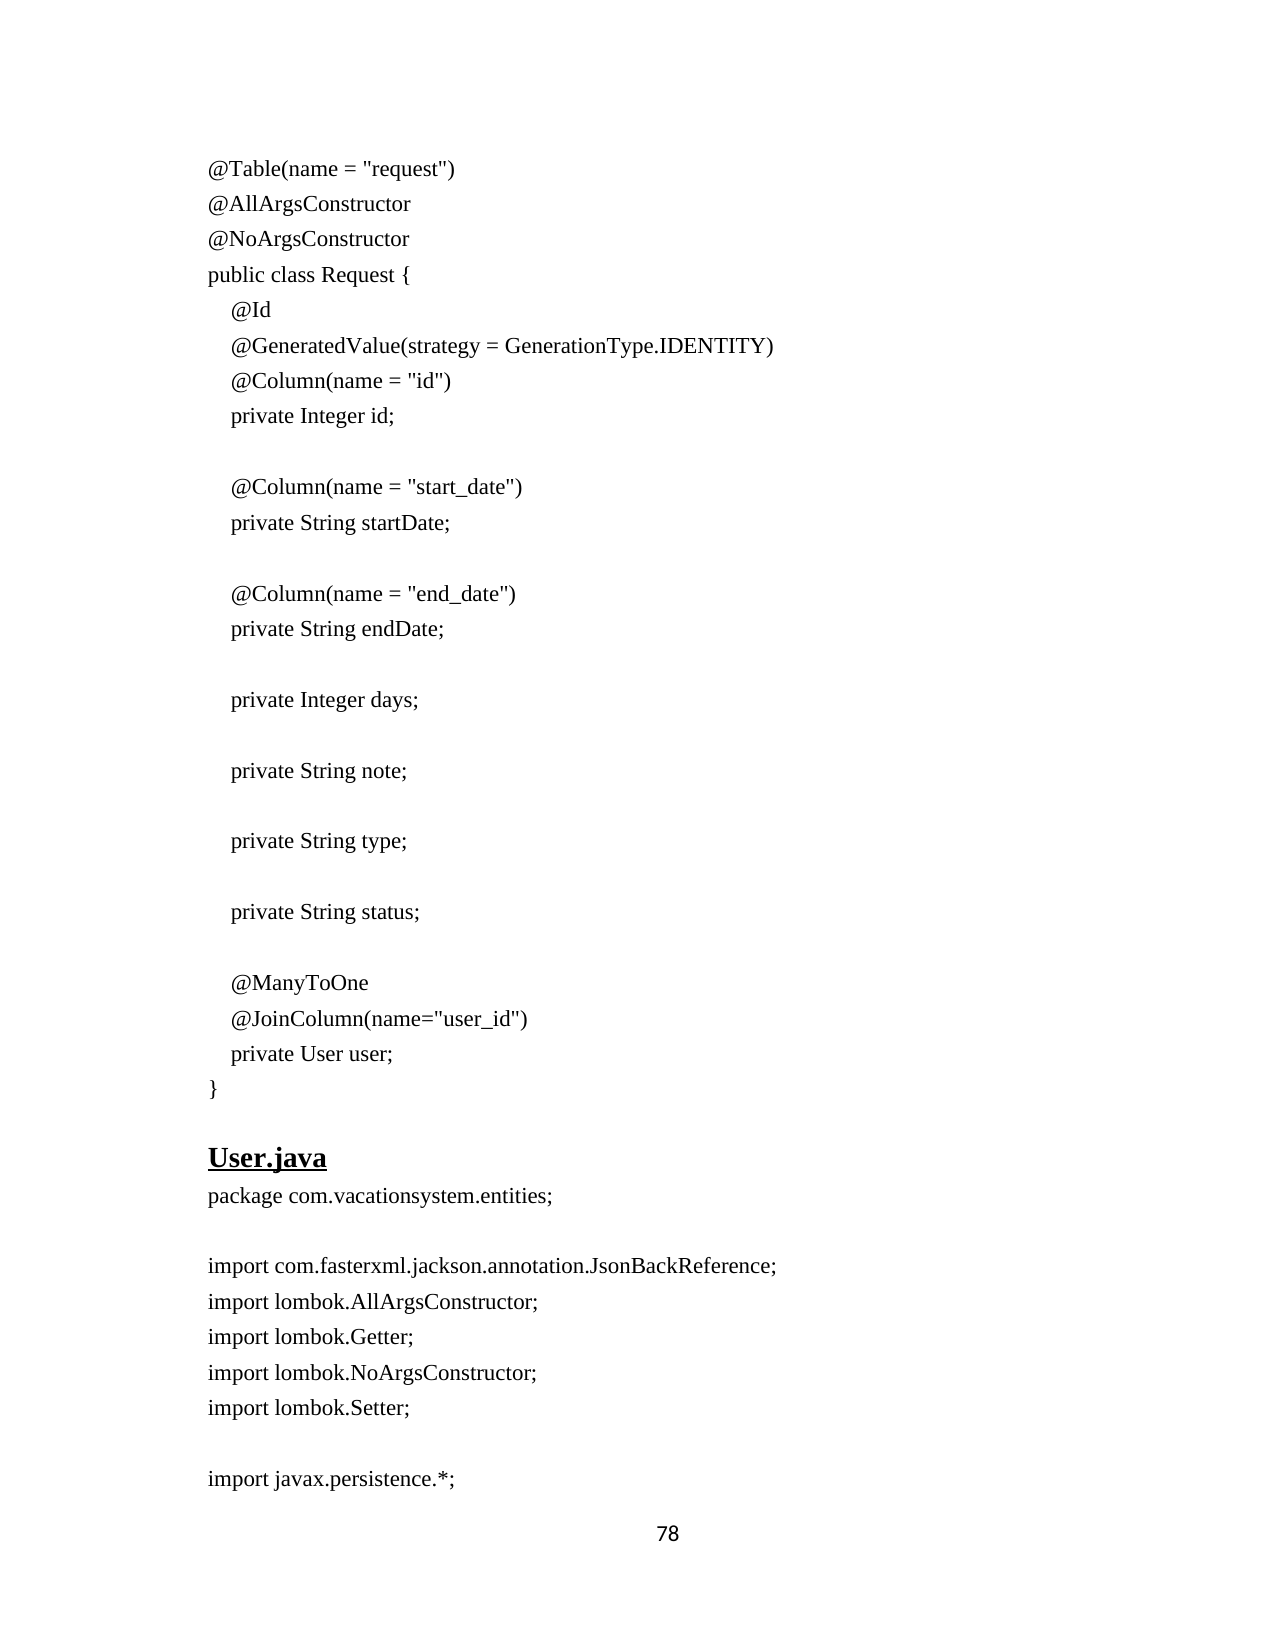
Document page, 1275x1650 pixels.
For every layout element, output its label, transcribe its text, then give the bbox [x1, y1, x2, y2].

text @JoinColumn(name="user_id") [148, 998, 1127, 1033]
text private String note; [148, 750, 1127, 785]
text @ManyToOne [148, 962, 1127, 998]
text package com.vacationsystem.entities; [148, 1175, 1127, 1210]
text import lombok.NoArgsConstructor; [148, 1352, 1127, 1387]
text private Integer id; [148, 396, 1127, 431]
text private Integer days; [148, 679, 1127, 714]
text @Id [148, 289, 1127, 325]
text @NoArgsConstructor [148, 218, 1127, 254]
text private String type; [148, 821, 1127, 856]
text @Column(name = "start_date") [148, 466, 1127, 502]
text @Column(name = "id") [148, 360, 1127, 396]
text User.java [148, 1139, 1127, 1175]
text public class Request { [148, 254, 1127, 289]
text @GeneratedValue(strategy = GenerationType.IDENTITY) [148, 325, 1127, 360]
text @AllArgsConstructor [148, 183, 1127, 218]
text import lombok.Getter; [148, 1316, 1127, 1352]
text import com.fasterxml.jackson.annotation.JsonBackReference; [148, 1246, 1127, 1281]
text import lombok.AllArgsConstructor; [148, 1281, 1127, 1316]
text import lombok.Setter; [148, 1387, 1127, 1423]
text private User user; [148, 1033, 1127, 1068]
text private String endDate; [148, 608, 1127, 643]
text private String status; [148, 891, 1127, 927]
text @Table(name = "request") [148, 148, 1127, 183]
text } [148, 1068, 1127, 1104]
text import javax.persistence.*; [148, 1458, 1127, 1493]
text private String startDate; [148, 502, 1127, 537]
text @Column(name = "end_date") [148, 573, 1127, 608]
